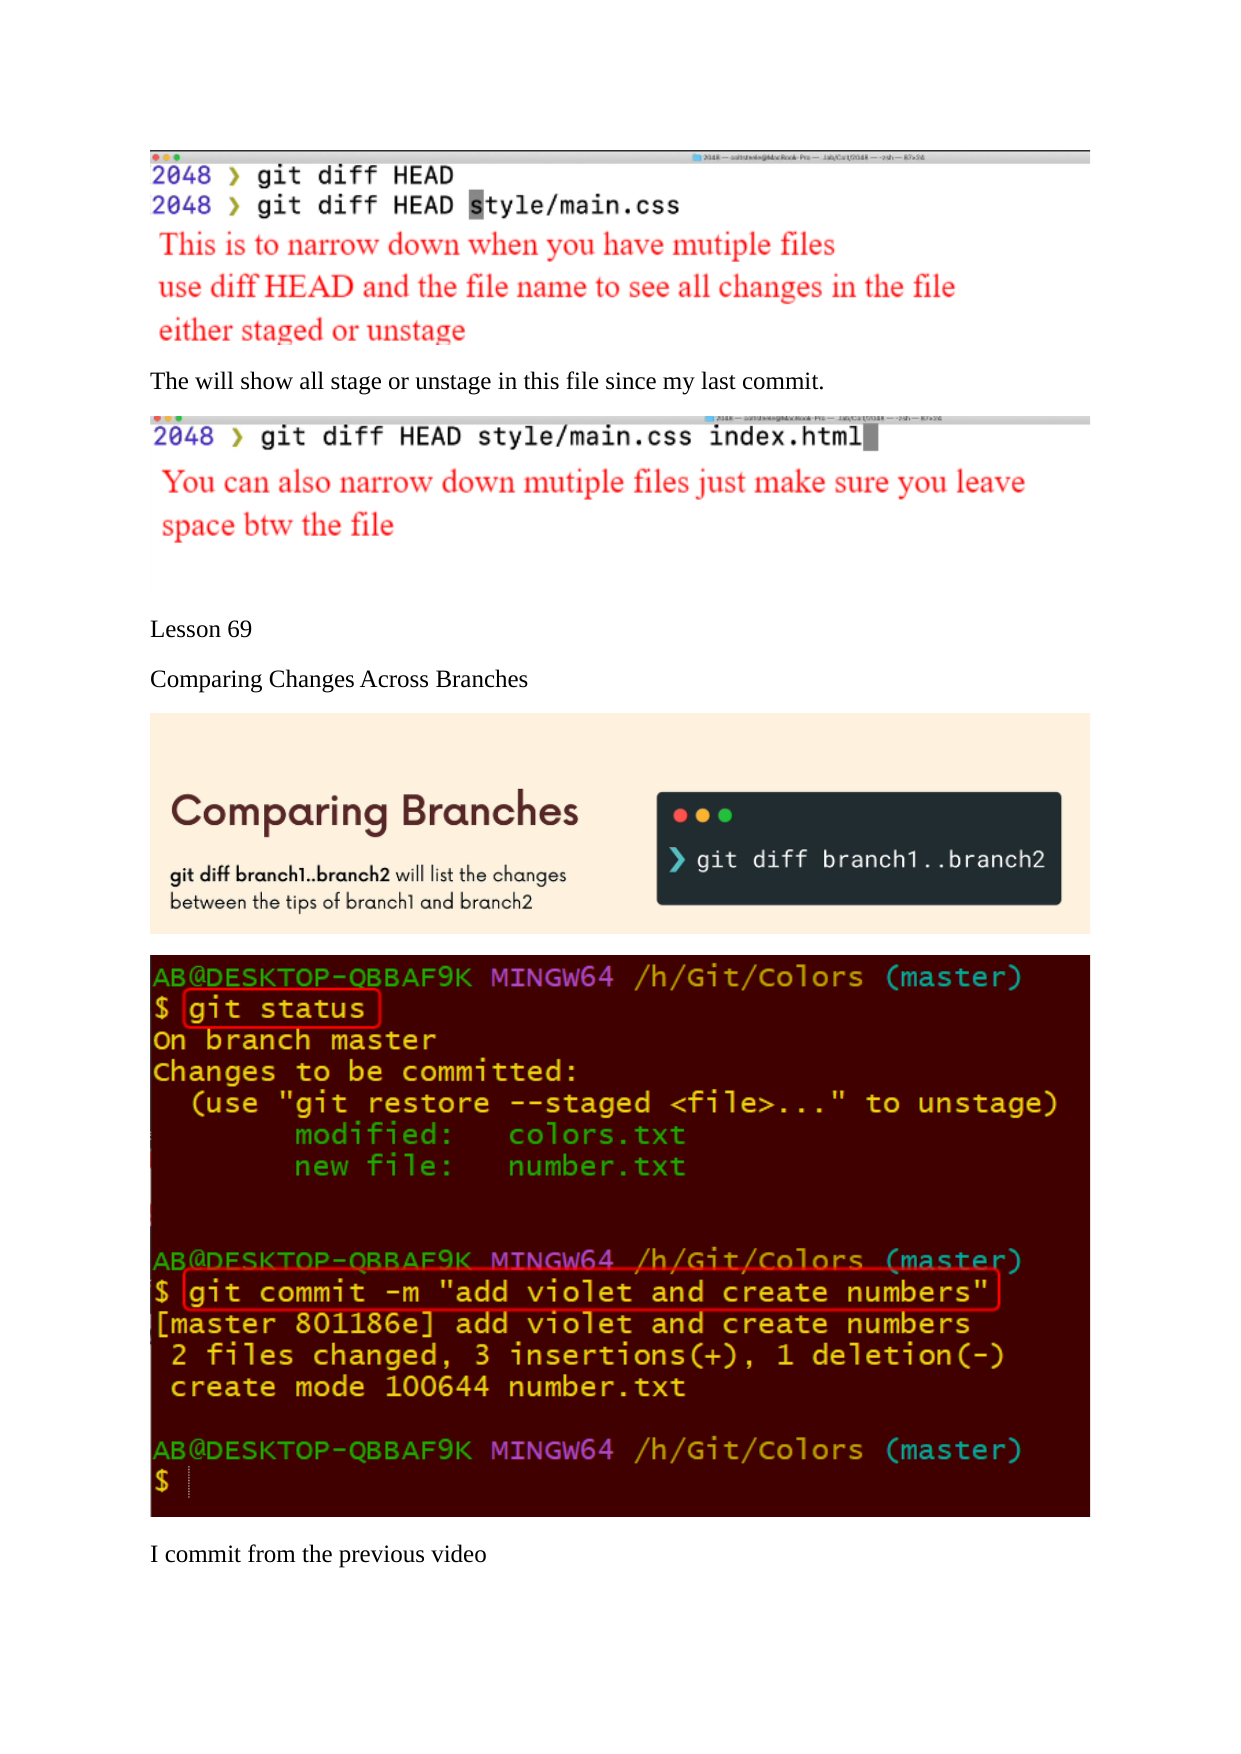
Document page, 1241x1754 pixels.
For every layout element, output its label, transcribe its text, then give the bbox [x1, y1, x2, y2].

picture [150, 150, 1091, 345]
picture [150, 713, 1091, 934]
text Comparing Changes Across Branches [150, 664, 1090, 693]
picture [150, 416, 1091, 593]
text The will show all stage or unstage in this file since my last commit. [150, 366, 1090, 395]
text I commit from the previous video [150, 1539, 1090, 1567]
picture [150, 955, 1091, 1517]
text Lesson 69 [150, 614, 1090, 643]
